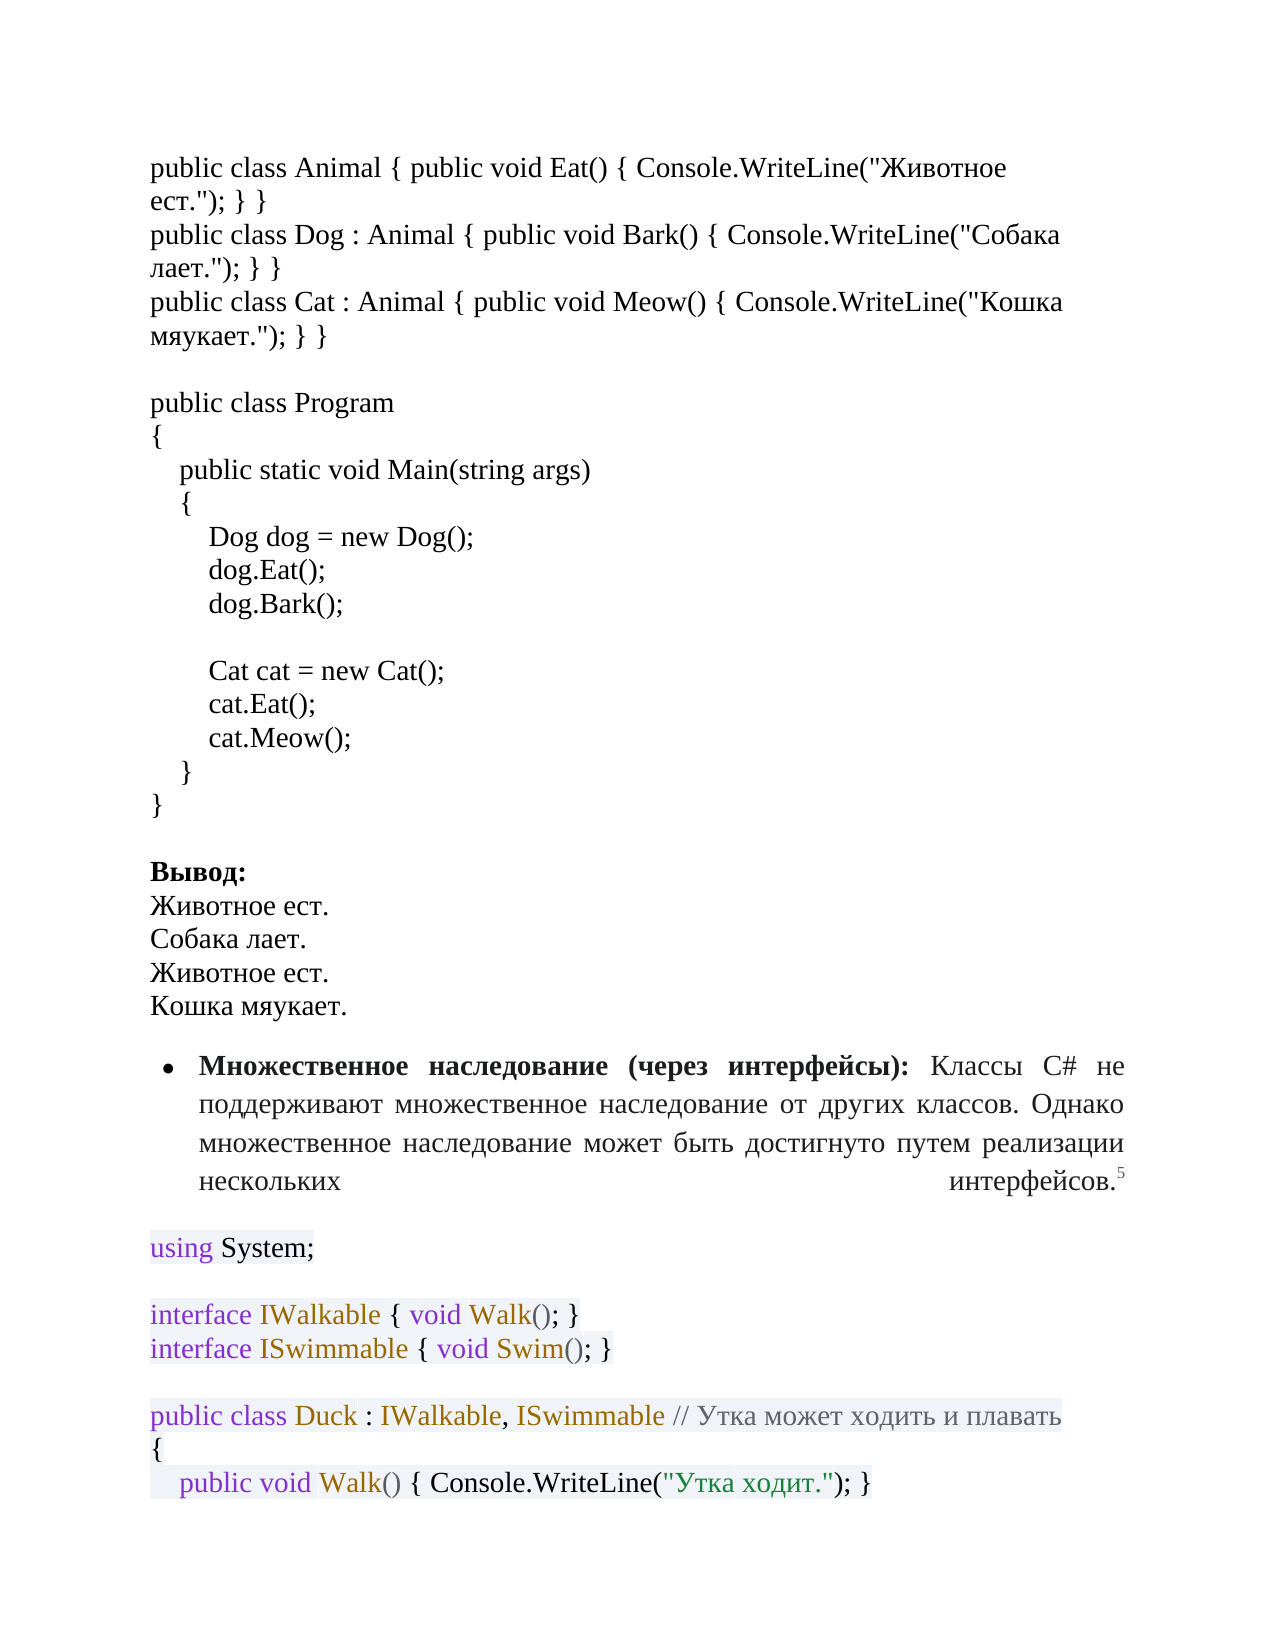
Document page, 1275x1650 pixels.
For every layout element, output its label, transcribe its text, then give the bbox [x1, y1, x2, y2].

list Множественное наследование (через интерфейсы): Классы C# не поддерживают множественное наследование от других классов. Однако множественное наследование может быть достигнуто путем реализации нескольких интерфейсов.5 [161, 1048, 1125, 1227]
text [150, 150, 1125, 1048]
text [150, 1230, 1125, 1499]
